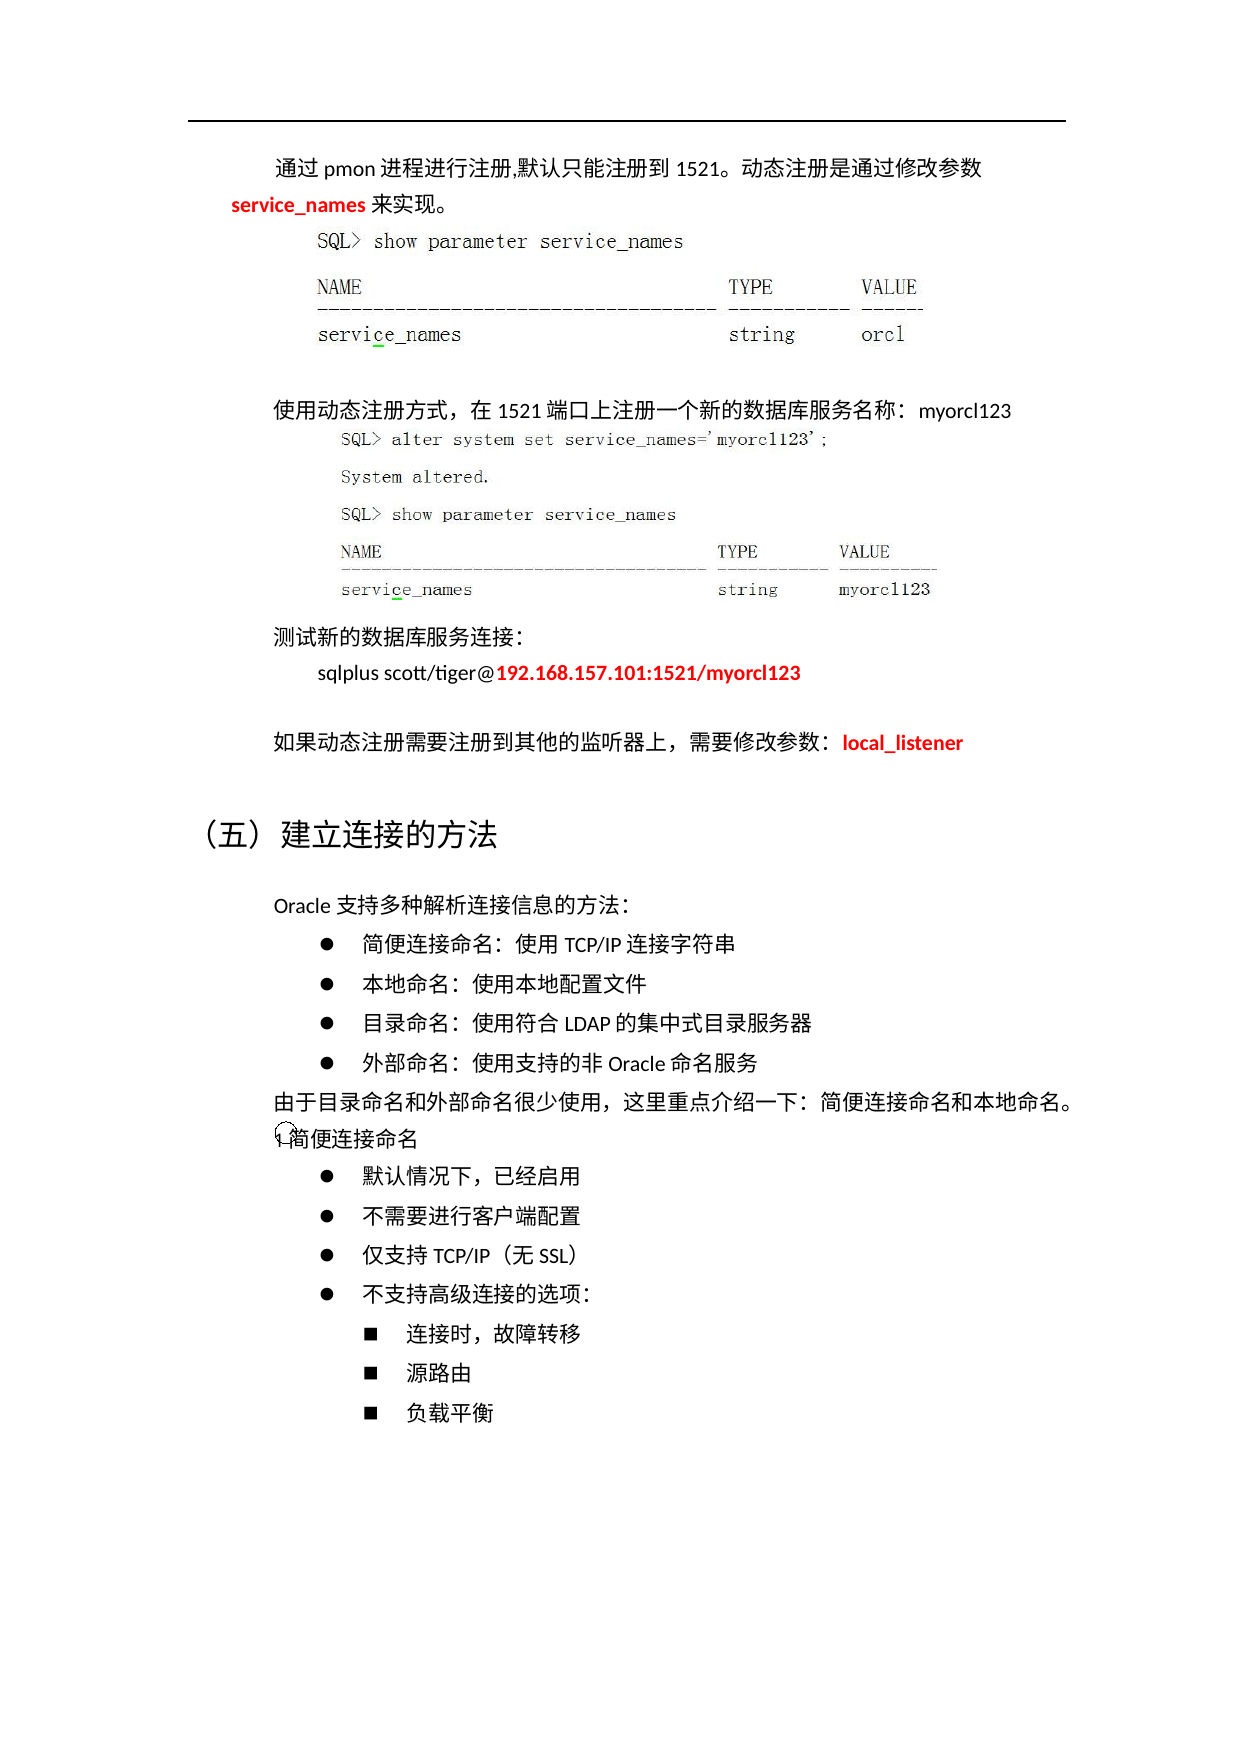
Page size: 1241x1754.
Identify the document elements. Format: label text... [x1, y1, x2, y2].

text 通过 pmon 进程进行注册,默认只能注册到 1521。动态注册是通过修改参数 service_names 来实现。 [231, 151, 1065, 219]
list 本地命名：使用本地配置文件 [319, 967, 1065, 998]
subtitle （五）建立连接的方法 [186, 811, 1066, 856]
text sqlplus scott/tiger@192.168.157.101:1521/myorcl123 [317, 659, 1059, 686]
list 外部命名：使用支持的非 Oracle 命名服务 [319, 1046, 1065, 1077]
list 仅支持 TCP/IP（无 SSL） [319, 1238, 1065, 1270]
list 目录命名：使用符合 LDAP 的集中式目录服务器 [319, 1006, 1065, 1038]
list 连接时，故障转移 [362, 1317, 1065, 1348]
list 源路由 [362, 1356, 1065, 1388]
text 如果动态注册需要注册到其他的监听器上，需要修改参数：local_listener [273, 725, 1065, 757]
list 简便连接命名：使用 TCP/IP 连接字符串 [319, 927, 1065, 959]
text 1简便连接命名 [273, 1122, 1065, 1154]
list 不需要进行客户端配置 [319, 1199, 1065, 1231]
picture [337, 428, 937, 600]
picture [315, 226, 923, 347]
list 默认情况下，已经启用 [319, 1159, 1065, 1191]
text 由于目录命名和外部命名很少使用，这里重点介绍一下：简便连接命名和本地命名。 [273, 1085, 1065, 1117]
text 测试新的数据库服务连接： [273, 620, 1065, 652]
list 不支持高级连接的选项： [319, 1277, 1065, 1309]
list 负载平衡 [362, 1396, 1065, 1427]
text Oracle 支持多种解析连接信息的方法： [273, 888, 1065, 919]
text 使用动态注册方式，在 1521 端口上注册一个新的数据库服务名称：myorcl123 [273, 393, 1065, 425]
